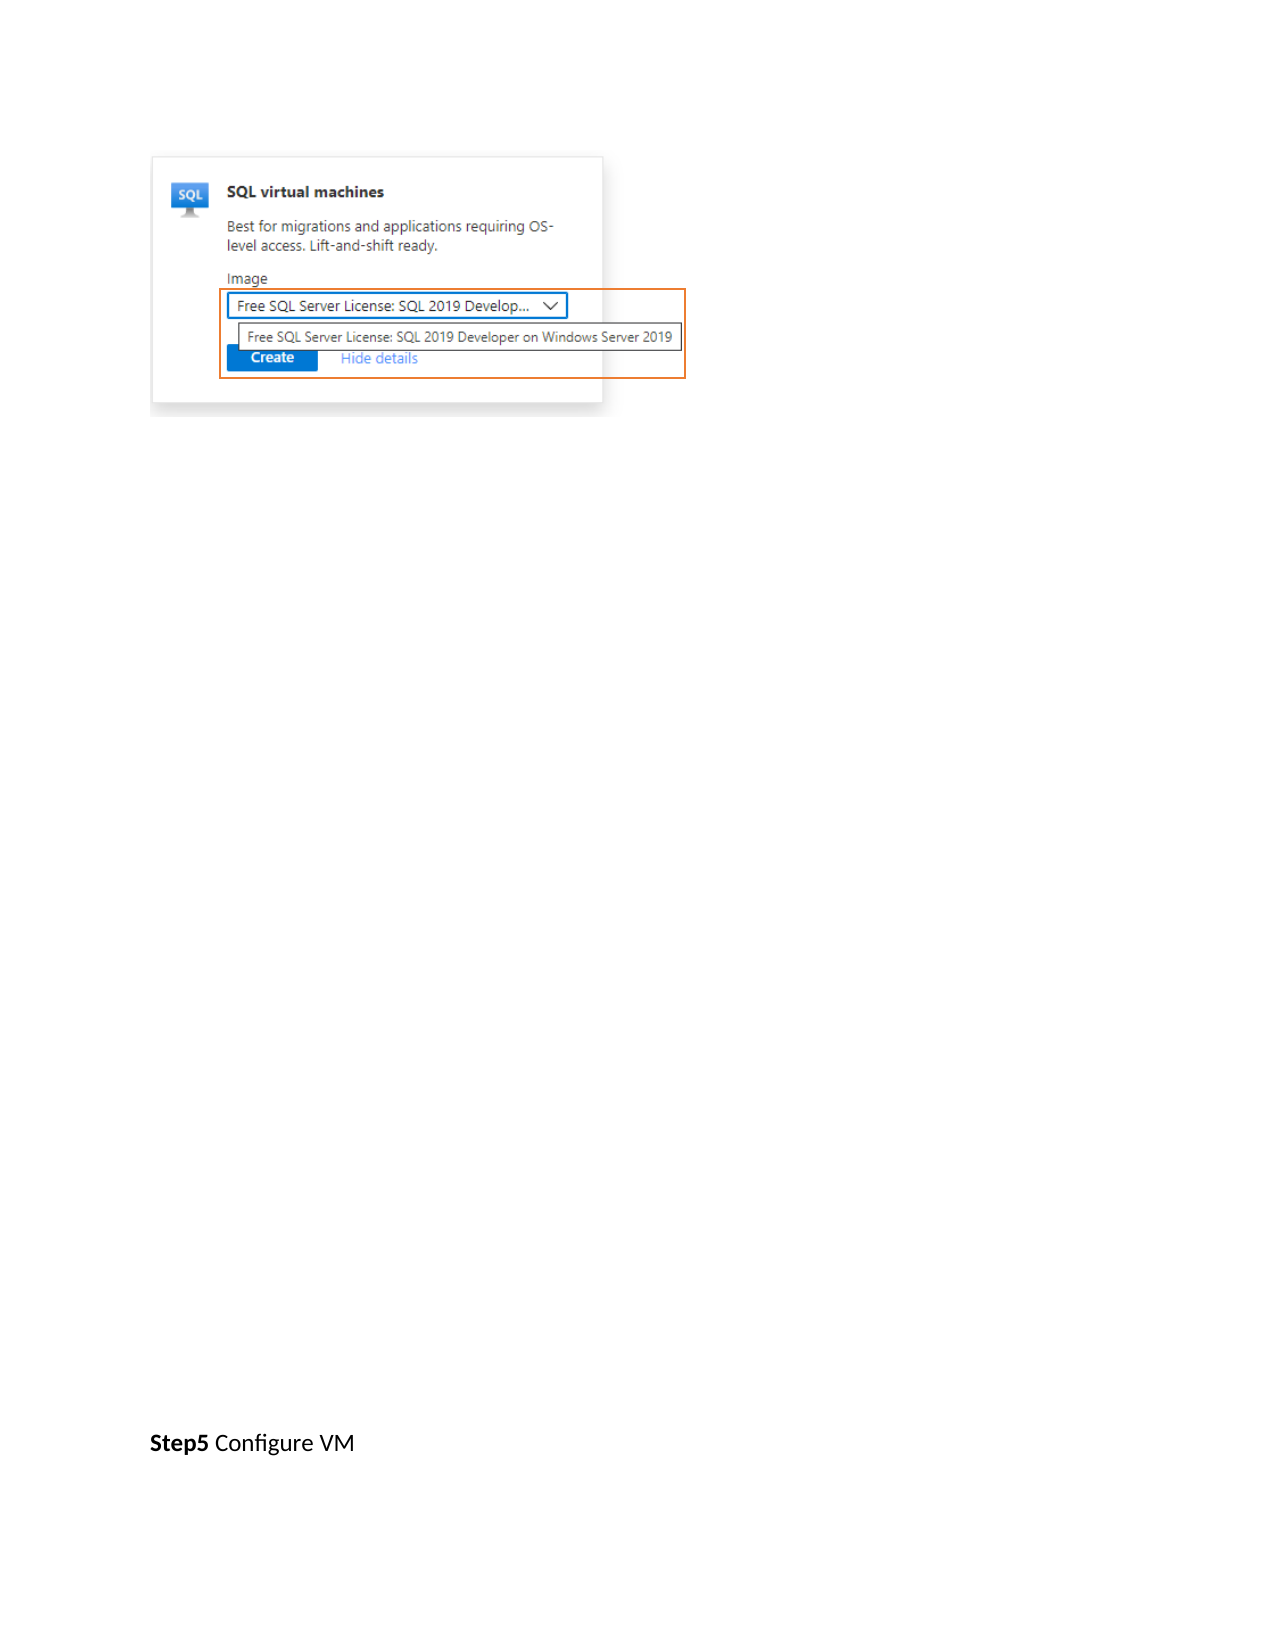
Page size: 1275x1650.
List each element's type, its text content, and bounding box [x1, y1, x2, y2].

text Step5 Configure VM [150, 1427, 1125, 1458]
picture [221, 290, 682, 377]
picture [150, 150, 682, 417]
